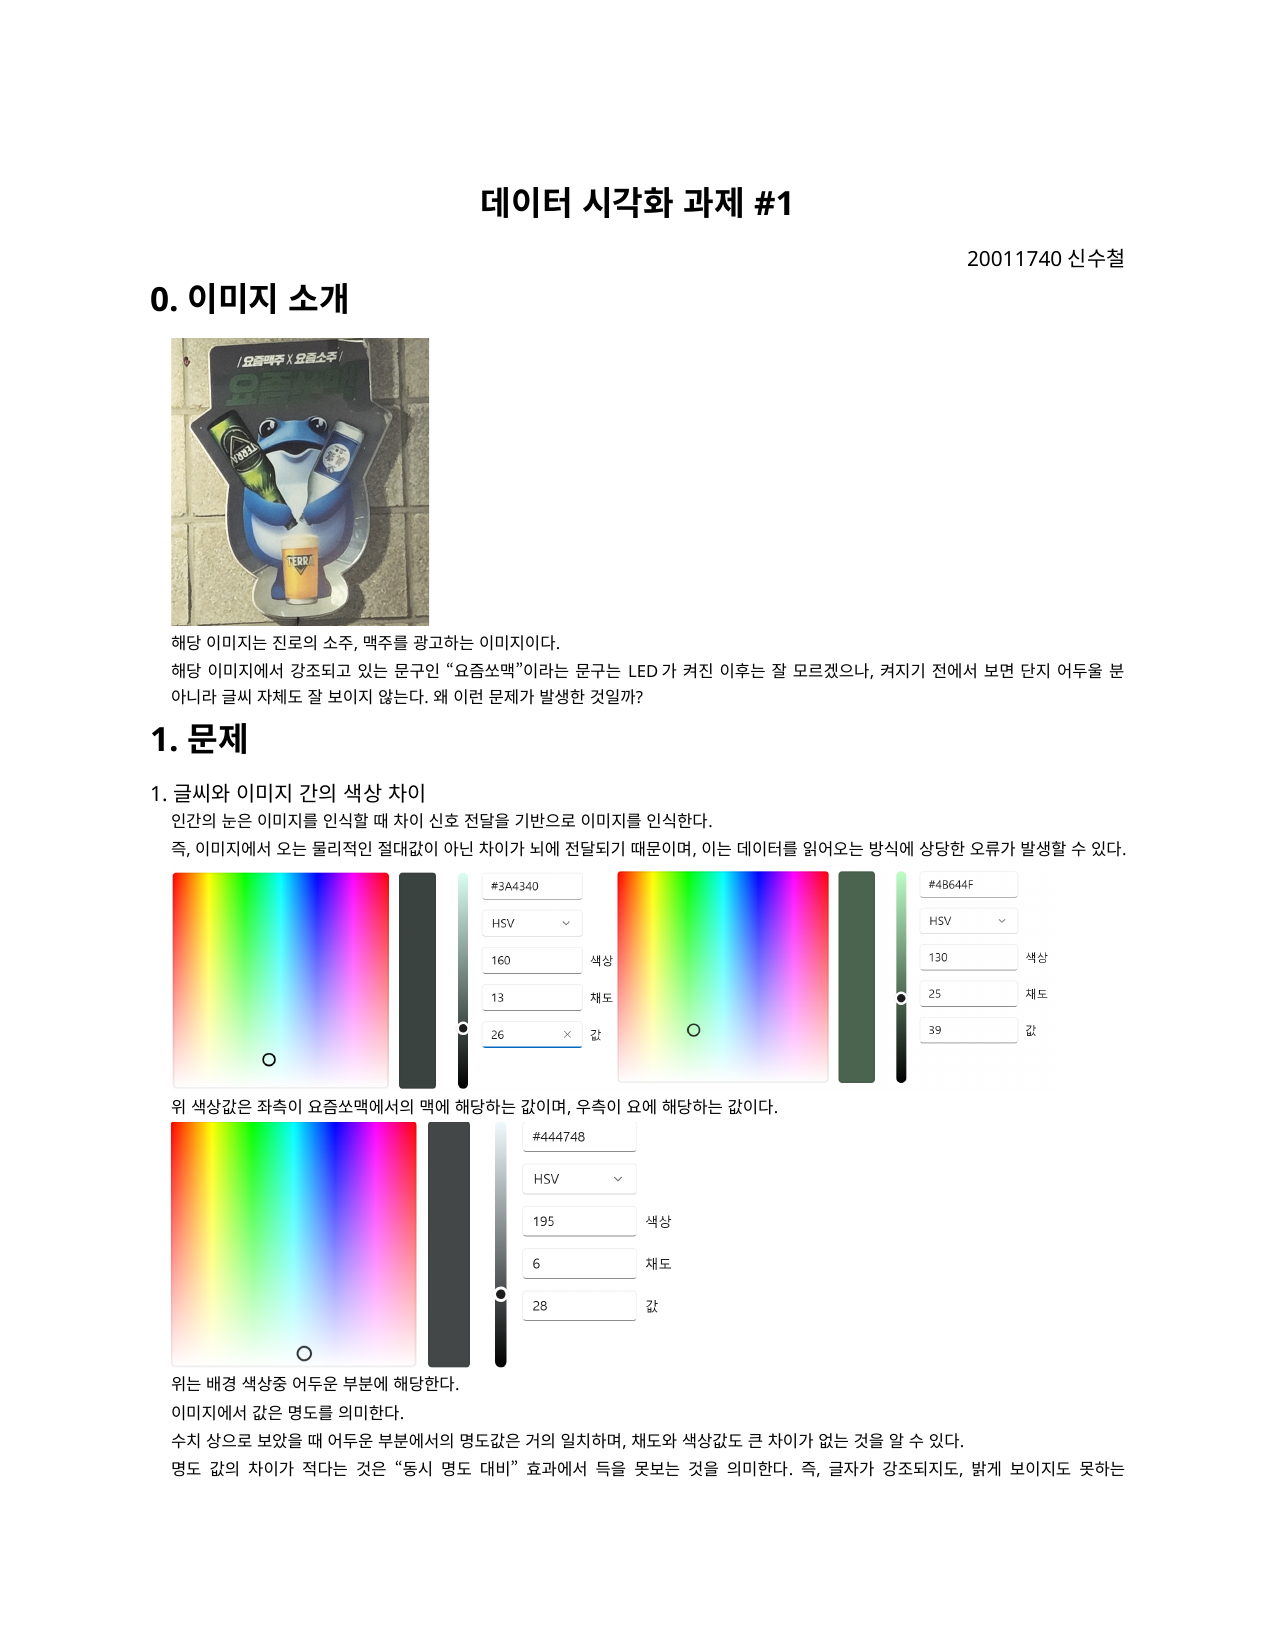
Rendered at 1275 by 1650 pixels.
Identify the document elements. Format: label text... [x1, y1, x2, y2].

text 위 색상값은 좌측이 요즘쏘맥에서의 맥에 해당하는 값이며, 우측이 요에 해당하는 값이다. [171, 1094, 1125, 1118]
text 즉, 이미지에서 오는 물리적인 절대값이 아닌 차이가 뇌에 전달되기 때문이며, 이는 데이터를 읽어오는 방식에 상당한 오류가 발생할 수 있다. [171, 836, 1125, 860]
text 데이터 시각화 과제 #1 [150, 177, 1125, 226]
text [171, 1456, 1125, 1480]
text 수치 상으로 보았을 때 어두운 부분에서의 명도값은 거의 일치하며, 채도와 색상값도 큰 차이가 없는 것을 알 수 있다. [171, 1428, 1125, 1452]
picture [172, 338, 430, 626]
picture [170, 864, 1057, 1091]
text 위는 배경 색상중 어두운 부분에 해당한다. [171, 1371, 1125, 1396]
picture [170, 1122, 672, 1368]
text 0. 이미지 소개 [150, 273, 1125, 321]
text 인간의 눈은 이미지를 인식할 때 차이 신호 전달을 기반으로 이미지를 인식한다. [171, 808, 1125, 832]
text 1. 문제 [150, 712, 1125, 761]
text 이미지에서 값은 명도를 의미한다. [171, 1400, 1125, 1424]
text 1. 글씨와 이미지 간의 색상 차이 [150, 777, 1125, 808]
text 해당 이미지에서 강조되고 있는 문구인 “요즘쏘맥”이라는 문구는 LED가 켜진 이후는 잘 모르겠으나, 켜지기 전에서 보면 단지 어두울 분 아니라 글씨 자체도 잘 보이지 않는다. 왜 이런 문제가 발생한 것일까? [171, 658, 1125, 708]
text 해당 이미지는 진로의 소주, 맥주를 광고하는 이미지이다. [171, 630, 1125, 654]
text 20011740 신수철 [150, 242, 1125, 273]
